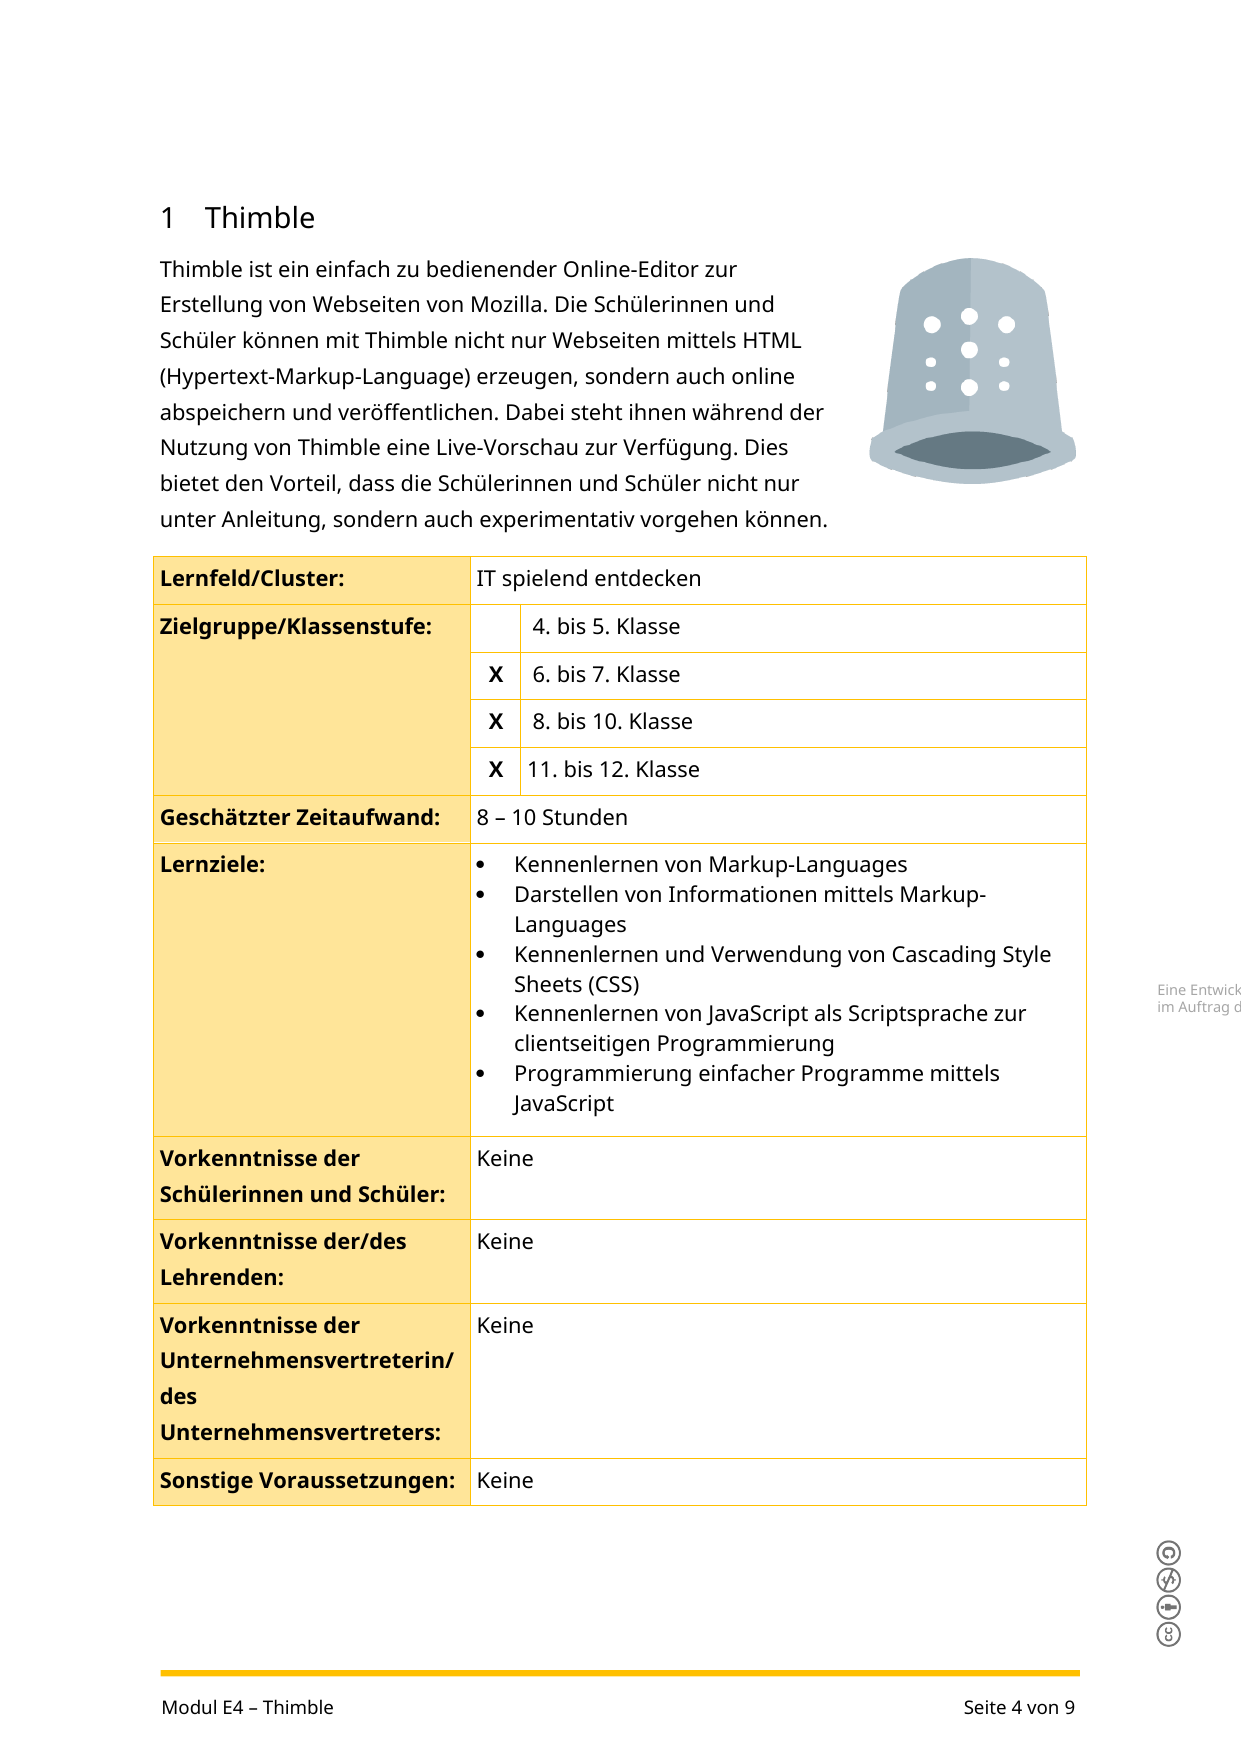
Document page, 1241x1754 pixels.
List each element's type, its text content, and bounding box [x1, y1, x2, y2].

table_cell X [471, 748, 520, 795]
table_cell 11. bis 12. Klasse [521, 748, 1086, 795]
table_cell Vorkenntnisse der Schülerinnen und Schüler: [154, 1137, 470, 1219]
table_header IT spielend entdecken [471, 557, 1086, 604]
table_cell 4. bis 5. Klasse [521, 605, 1086, 652]
table_cell Keine [471, 1304, 1086, 1458]
table_cell 8. bis 10. Klasse [521, 700, 1086, 747]
table_cell Sonstige Voraussetzungen: [154, 1459, 470, 1505]
table_cell Keine [471, 1137, 1086, 1219]
table_cell [471, 605, 520, 652]
table_cell Lernziele: [154, 844, 470, 1136]
subtitle Thimble [159, 197, 1081, 237]
text Thimble ist ein einfach zu bedienender Online-Editor zur Erstellung von Webseiten von Mozilla. Die Schülerinnen und Schüler können mit Thimble nicht nur Webseiten mittels HTML (Hypertext-Markup-Language) erzeugen, sondern auch online abspeichern und veröffentlichen. Dabei steht ihnen während der Nutzung von Thimble eine Live-Vorschau zur Verfügung. Dies bietet den Vorteil, dass die Schülerinnen und Schüler nicht nur unter Anleitung, sondern auch experimentativ vorgehen können. [159, 254, 1081, 533]
table_cell Zielgruppe/Klassenstufe: [154, 605, 470, 795]
table_cell Geschätzter Zeitaufwand: [154, 796, 470, 842]
table_cell Vorkenntnisse der Unternehmensvertreterin/des Unternehmensvertreters: [154, 1304, 470, 1458]
table_cell X [471, 700, 520, 747]
table_cell X [471, 653, 520, 699]
table_cell Keine [471, 1459, 1086, 1505]
table_cell Vorkenntnisse der/des Lehrenden: [154, 1220, 470, 1303]
picture [865, 255, 1080, 486]
table_cell 8 – 10 Stunden [471, 796, 1086, 842]
table_cell 6. bis 7. Klasse [521, 653, 1086, 699]
table_cell Kennenlernen von Markup-Languages Darstellen von Informationen mittels Markup-Languages Kennenlernen und Verwendung von Cascading Style Sheets (CSS) Kennenlernen von JavaScript als Scriptsprache zur clientseitigen Programmierung Programmierung einfacher Programme mittels JavaScript [471, 844, 1086, 1136]
table_cell Keine [471, 1220, 1086, 1303]
table_header Lernfeld/Cluster: [154, 557, 470, 604]
